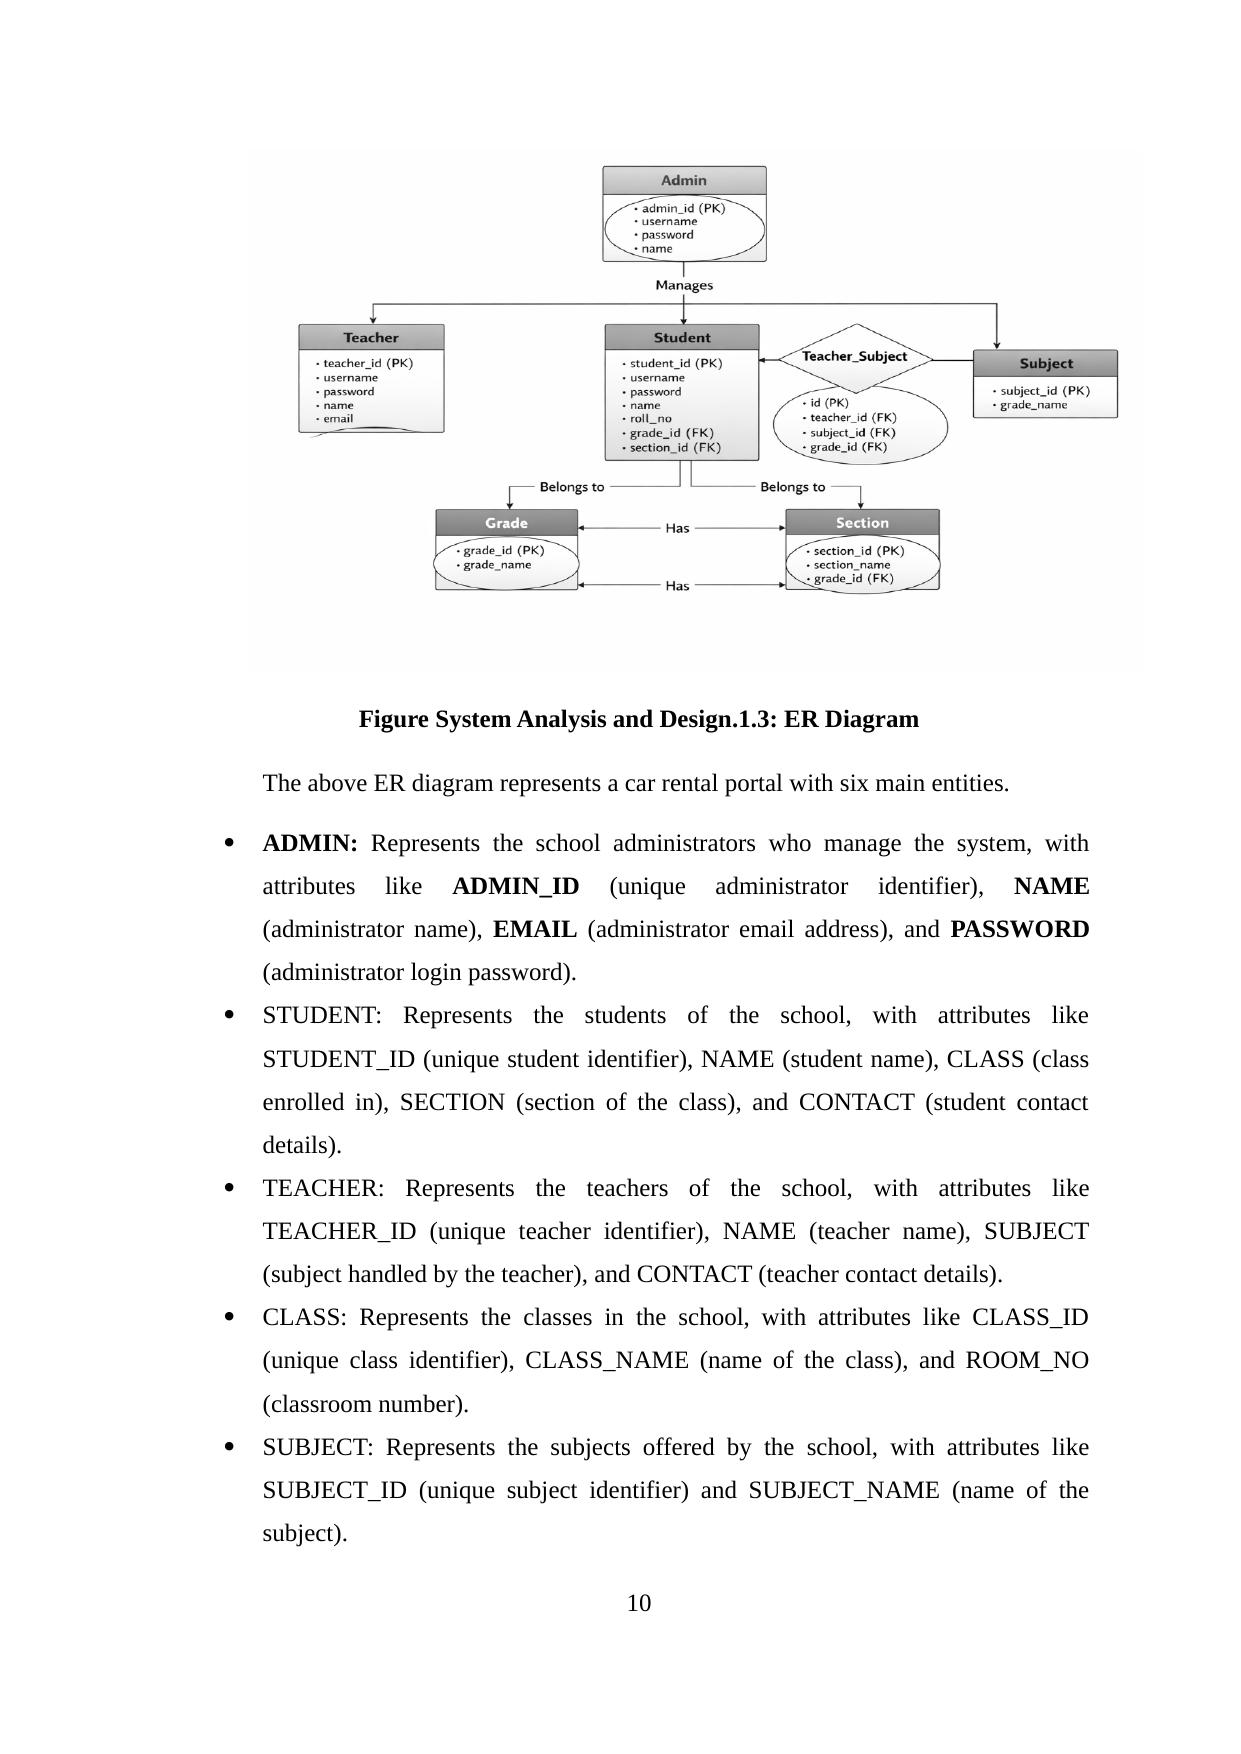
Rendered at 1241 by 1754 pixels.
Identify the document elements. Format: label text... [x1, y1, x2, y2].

list SUBJECT: Represents the subjects offered by the school, with attributes like SUBJECT_ID (unique subject identifier) and SUBJECT_NAME (name of the subject). [225, 1432, 1090, 1547]
text Figure System Analysis and Design.1.3: ER Diagram [187, 704, 1090, 733]
list STUDENT: Represents the students of the school, with attributes like STUDENT_ID (unique student identifier), NAME (student name), CLASS (class enrolled in), SECTION (section of the class), and CONTACT (student contact details). [225, 1001, 1090, 1159]
picture [247, 149, 1144, 674]
list CLASS: Represents the classes in the school, with attributes like CLASS_ID (unique class identifier), CLASS_NAME (name of the class), and ROOM_NO (classroom number). [225, 1302, 1090, 1417]
list ADMIN: Represents the school administrators who manage the system, with attributes like ADMIN_ID (unique administrator identifier), NAME (administrator name), EMAIL (administrator email address), and PASSWORD (administrator login password). [225, 828, 1090, 986]
text The above ER diagram represents a car rental portal with six main entities. [262, 768, 1090, 797]
list TEACHER: Represents the teachers of the school, with attributes like TEACHER_ID (unique teacher identifier), NAME (teacher name), SUBJECT (subject handled by the teacher), and CONTACT (teacher contact details). [225, 1173, 1090, 1288]
